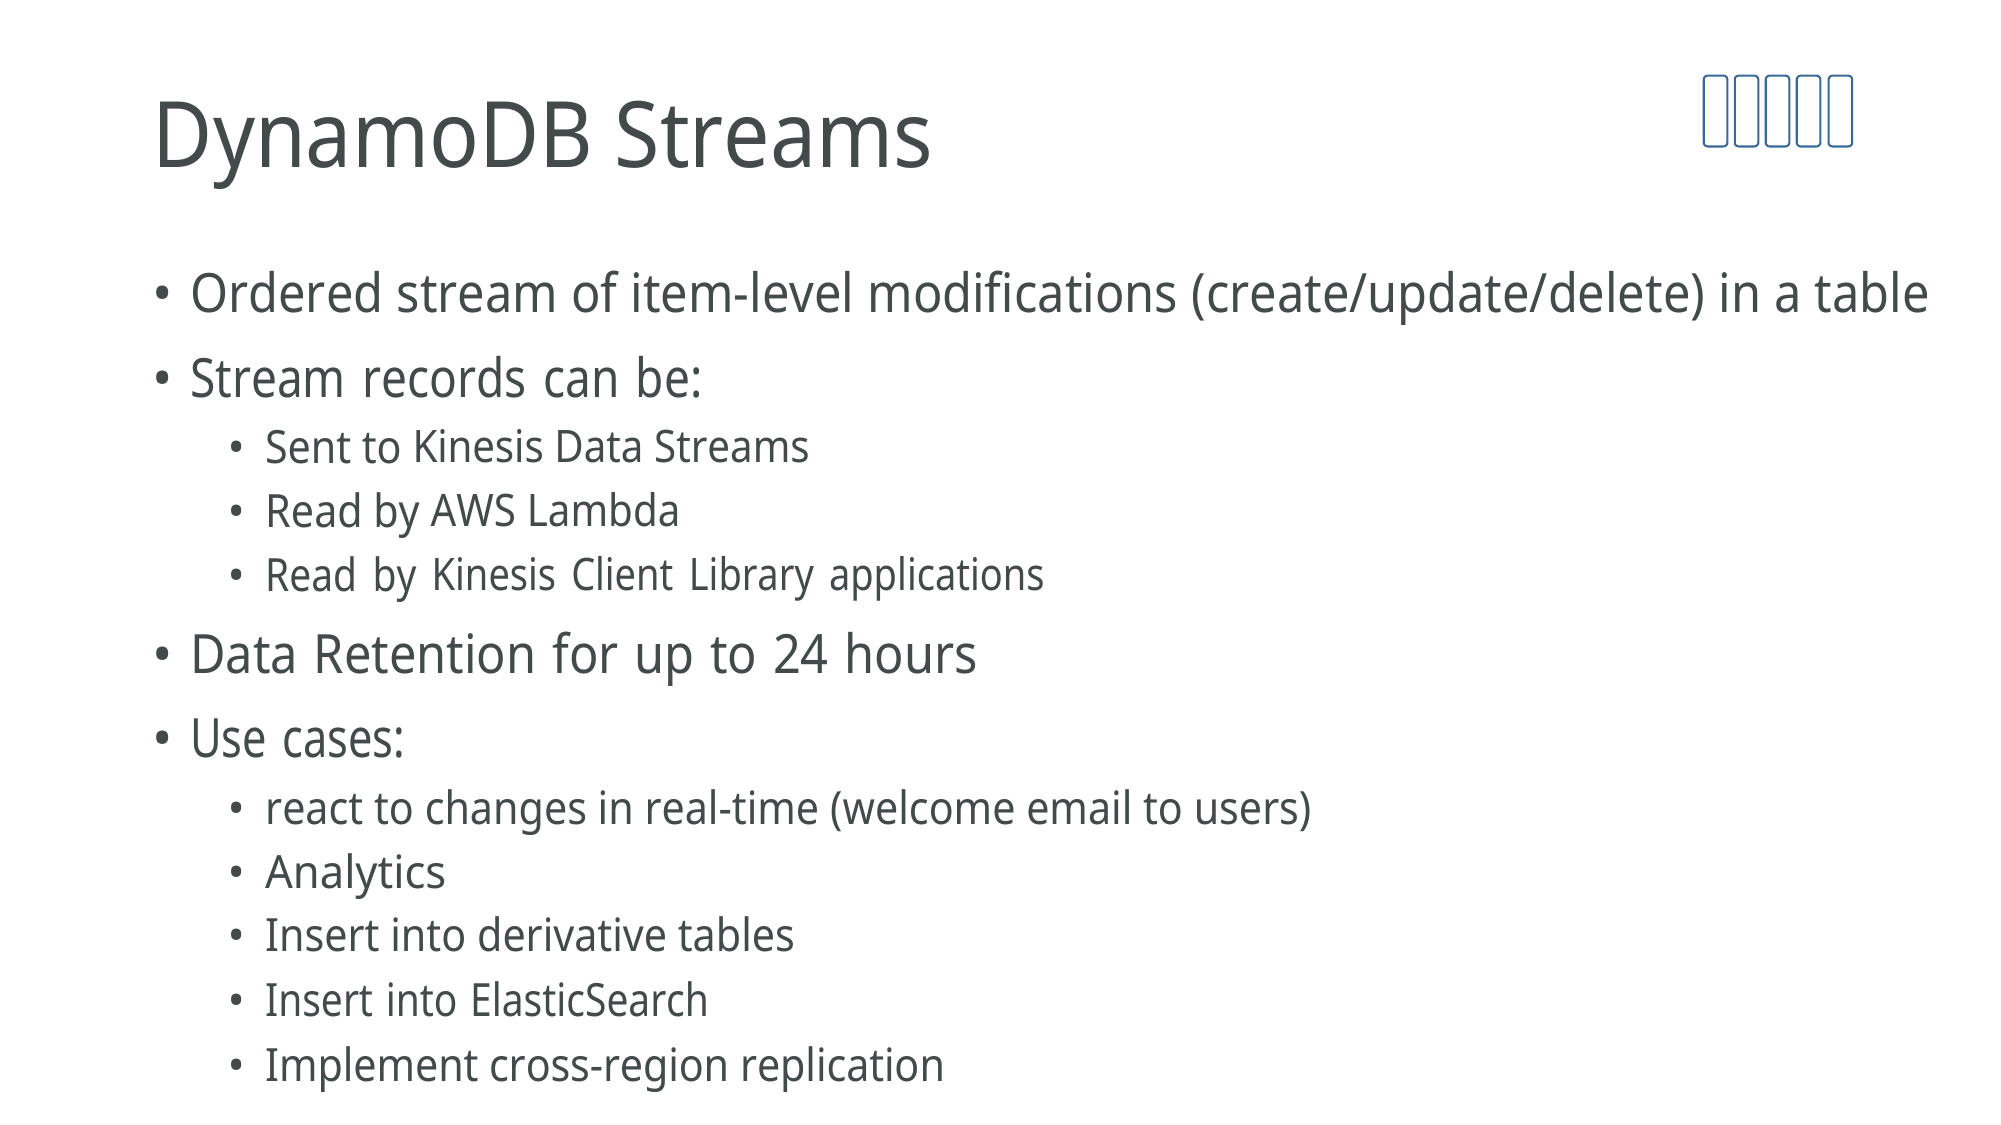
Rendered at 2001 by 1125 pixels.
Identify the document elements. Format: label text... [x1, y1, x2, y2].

subtitle DynamoDB Streams [152, 69, 1992, 194]
list react to changes in real-time (welcome email to users) [227, 775, 1992, 838]
list Insert into ElasticSearch [227, 967, 1992, 1029]
list Insert into derivative tables [227, 903, 1992, 965]
list Data Retention for up to 24 hours [152, 615, 1992, 689]
list Read by Kinesis Client Library applications [227, 543, 1992, 605]
list Use cases: [152, 699, 1992, 773]
list Analytics [227, 839, 1992, 901]
list Stream records can be: [152, 339, 1992, 413]
list Implement cross-region replication [227, 1033, 1992, 1095]
list Sent to Kinesis Data Streams [227, 414, 1992, 477]
list Read by AWS Lambda [227, 478, 1992, 541]
list Ordered stream of item-level modifications (create/update/delete) in a table [152, 255, 1992, 328]
